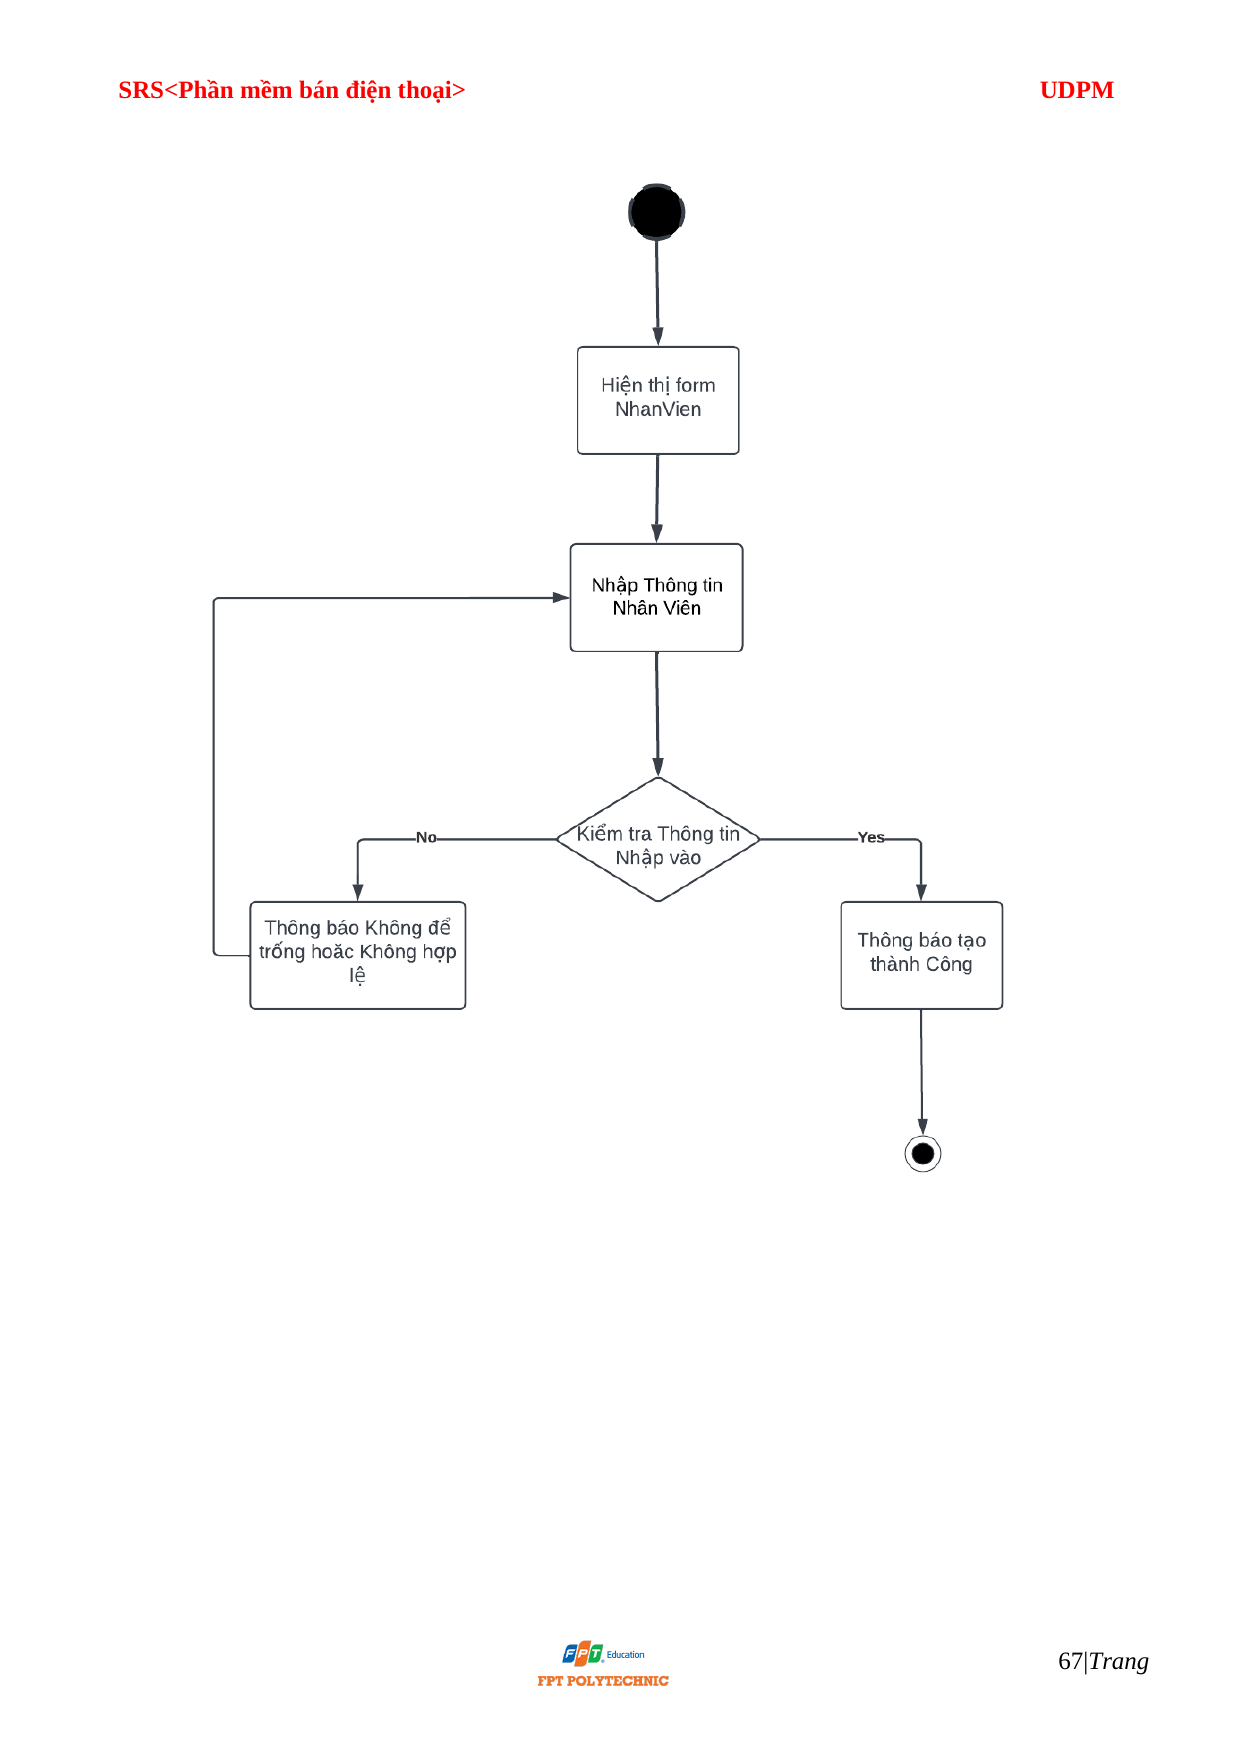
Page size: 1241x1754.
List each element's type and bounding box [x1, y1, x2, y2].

picture [177, 150, 1038, 1207]
picture [533, 1634, 673, 1696]
